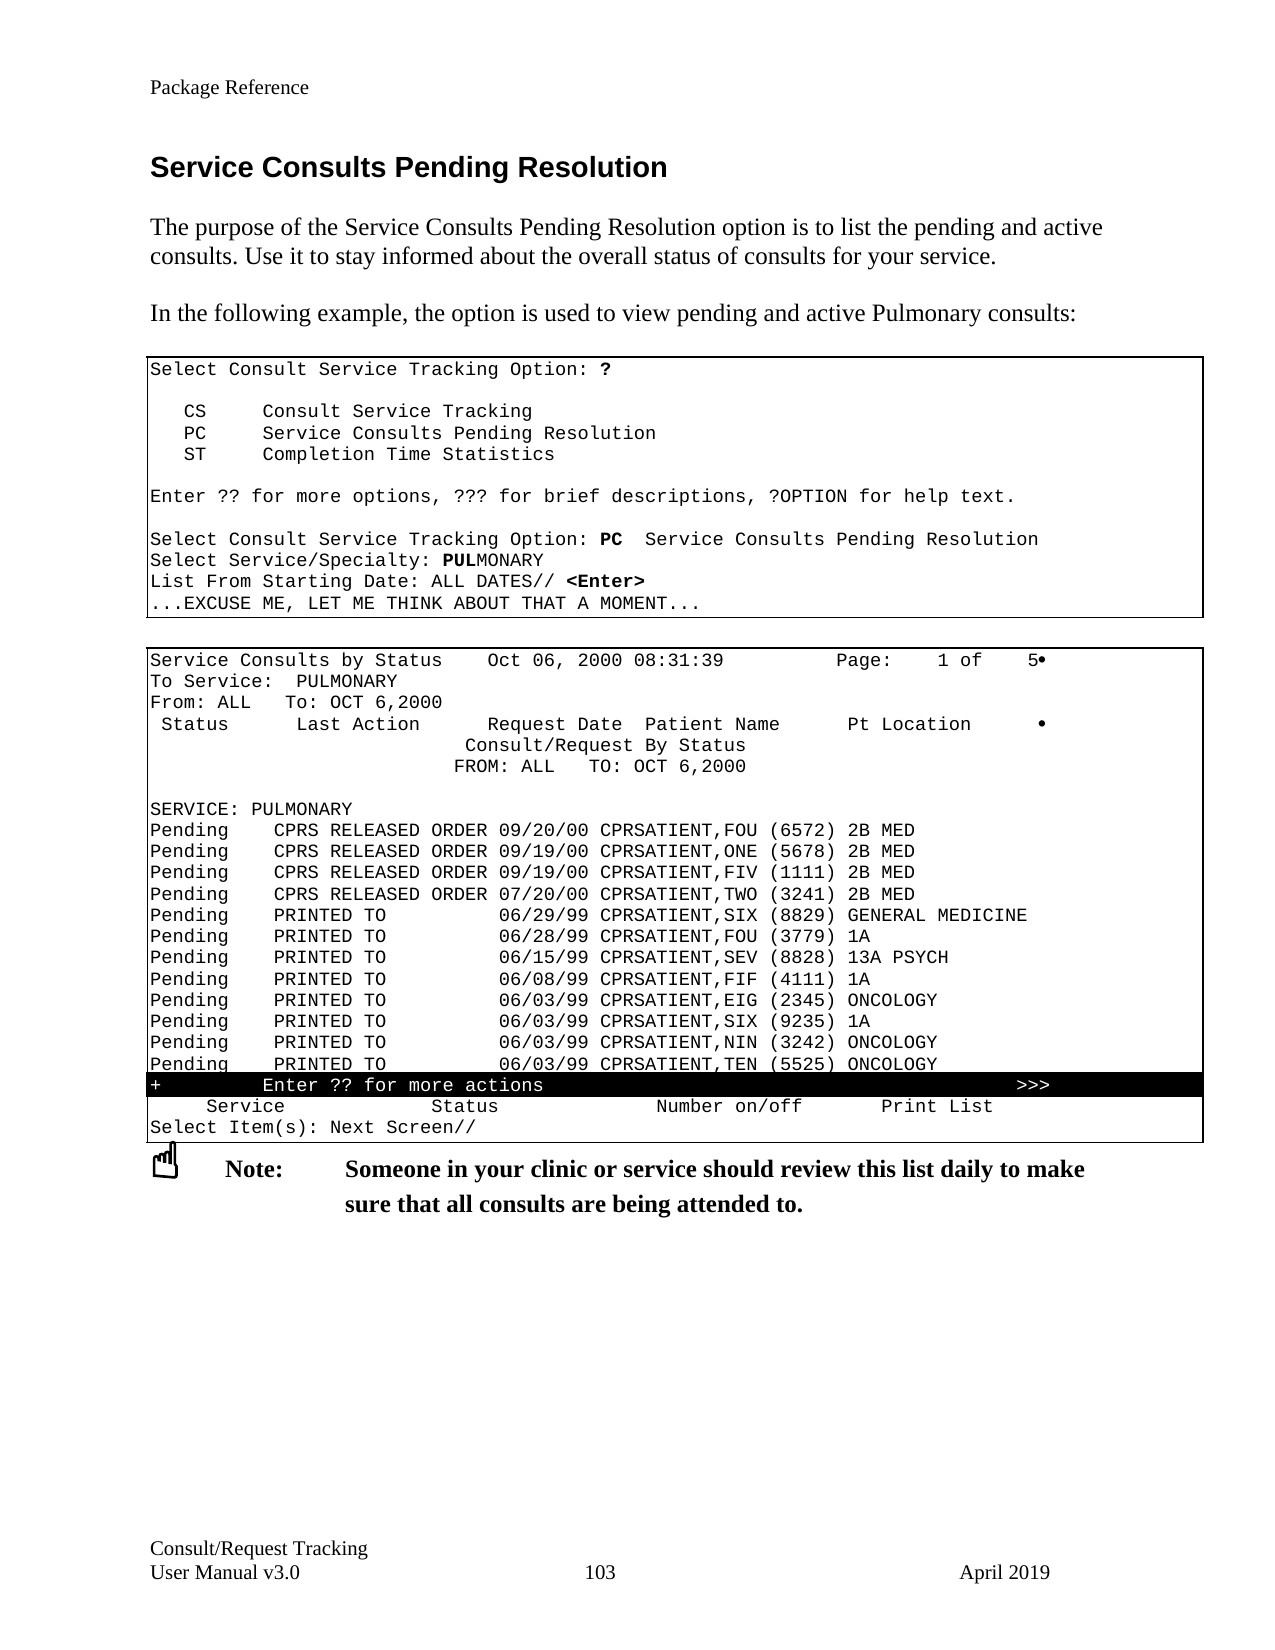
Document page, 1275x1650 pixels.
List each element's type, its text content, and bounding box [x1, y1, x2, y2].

text Service Consults by Status Oct 06, 2000 08:31:39 Page: 1 of 5 [148, 649, 1202, 668]
text Service Status Number on/off Print List [148, 1093, 1202, 1114]
text Pending PRINTED TO 06/03/99 CPRSATIENT,EIG (2345) ONCOLOGY [148, 987, 1202, 1008]
text Select Item(s): Next Screen// [148, 1114, 1202, 1142]
text FROM: ALL TO: OCT 6,2000 [148, 753, 1202, 778]
text Select Consult Service Tracking Option: ? [148, 358, 1202, 381]
text ...EXCUSE ME, LET ME THINK ABOUT THAT A MOMENT... [148, 590, 1202, 617]
text Select Consult Service Tracking Option: PC Service Consults Pending Resolution [148, 526, 1202, 547]
text Pending CPRS RELEASED ORDER 09/19/00 CPRSATIENT,FIV (1111) 2B MED [148, 859, 1202, 881]
text PC Service Consults Pending Resolution [148, 420, 1202, 441]
text Select Service/Specialty: PULMONARY [148, 547, 1202, 568]
text Status Last Action Request Date Patient Name Pt Location [148, 711, 1202, 732]
text Pending PRINTED TO 06/03/99 CPRSATIENT,NIN (3242) ONCOLOGY [148, 1029, 1202, 1051]
text To Service: PULMONARY [148, 668, 1202, 689]
text In the following example, the option is used to view pending and active Pulmonary consults: [150, 298, 1125, 327]
text Pending CPRS RELEASED ORDER 09/20/00 CPRSATIENT,FOU (6572) 2B MED [148, 817, 1202, 838]
text Enter ?? for more options, ??? for brief descriptions, ?OPTION for help text. [148, 483, 1202, 508]
text The purpose of the Service Consults Pending Resolution option is to list the pending and active consults. Use it to stay informed about the overall status of consults for your service. [150, 212, 1125, 270]
text Pending PRINTED TO 06/03/99 CPRSATIENT,TEN (5525) ONCOLOGY [148, 1051, 1202, 1072]
text From: ALL To: OCT 6,2000 [148, 689, 1202, 711]
text Consult/Request By Status [148, 732, 1202, 753]
text Pending PRINTED TO 06/28/99 CPRSATIENT,FOU (3779) 1A [148, 923, 1202, 944]
text CS Consult Service Tracking [148, 398, 1202, 420]
text Pending PRINTED TO 06/08/99 CPRSATIENT,FIF (4111) 1A [148, 966, 1202, 987]
text Pending PRINTED TO 06/15/99 CPRSATIENT,SEV (8828) 13A PSYCH [148, 944, 1202, 966]
text SERVICE: PULMONARY [148, 796, 1202, 817]
text List From Starting Date: ALL DATES// <Enter> [148, 568, 1202, 590]
text ST Completion Time Statistics [148, 441, 1202, 466]
text Pending PRINTED TO 06/03/99 CPRSATIENT,SIX (9235) 1A [148, 1008, 1202, 1029]
text + Enter ?? for more actions >>> [148, 1072, 1202, 1093]
subtitle Service Consults Pending Resolution [150, 150, 1125, 183]
text Note: Someone in your clinic or service should review this list daily to make sure that all consults are being attended to. [150, 1143, 1125, 1217]
text Pending CPRS RELEASED ORDER 07/20/00 CPRSATIENT,TWO (3241) 2B MED [148, 881, 1202, 902]
text Pending PRINTED TO 06/29/99 CPRSATIENT,SIX (8829) GENERAL MEDICINE [148, 902, 1202, 923]
text Pending CPRS RELEASED ORDER 09/19/00 CPRSATIENT,ONE (5678) 2B MED [148, 838, 1202, 859]
